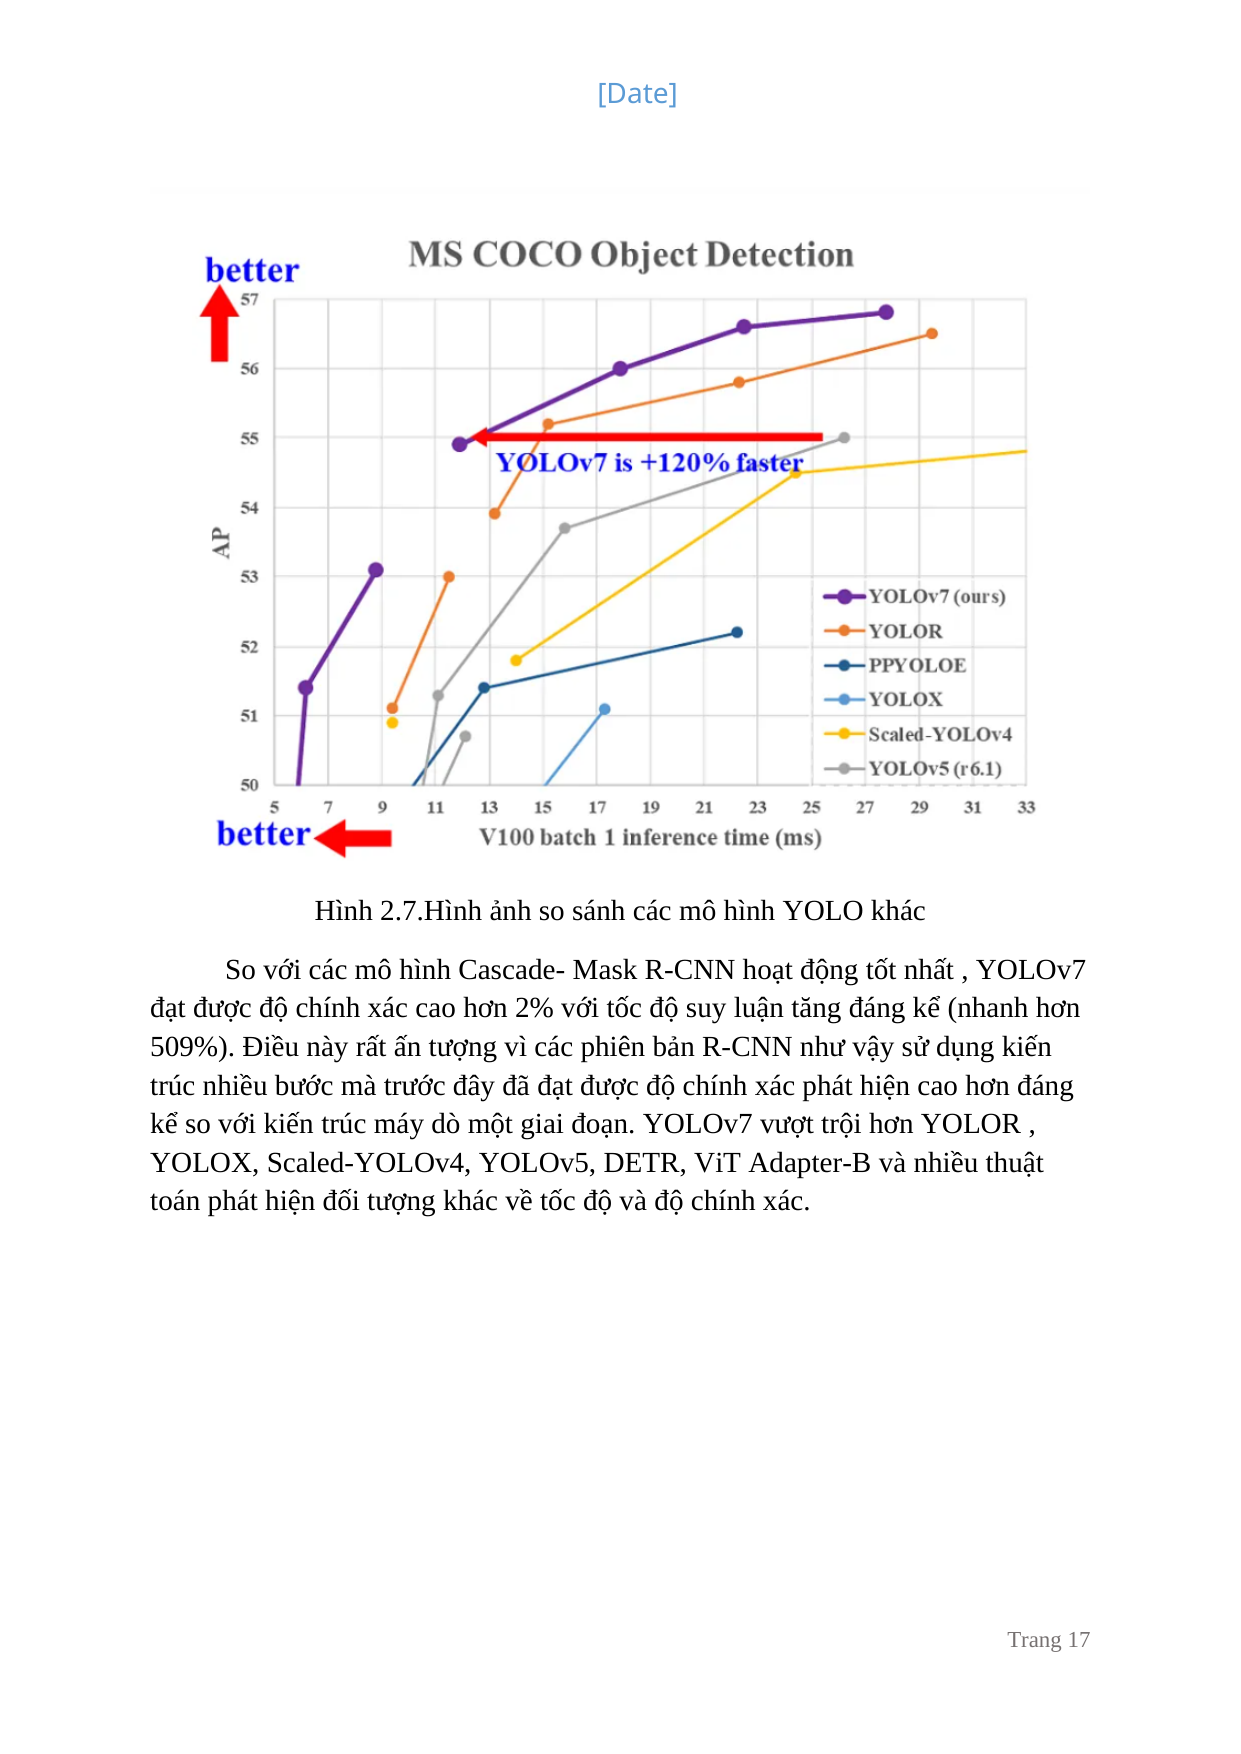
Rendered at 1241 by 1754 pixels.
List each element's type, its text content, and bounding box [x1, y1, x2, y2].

text So với các mô hình Cascade- Mask R-CNN hoạt động tốt nhất , YOLOv7 đạt được độ chính xác cao hơn 2% với tốc độ suy luận tăng đáng kể (nhanh hơn 509%). Điều này rất ấn tượng vì các phiên bản R-CNN như vậy sử dụng kiến ​​trúc nhiều bước mà trước đây đã đạt được độ chính xác phát hiện cao hơn đáng kể so với kiến ​​trúc máy dò một giai đoạn. YOLOv7 vượt trội hơn YOLOR , YOLOX, Scaled-YOLOv4, YOLOv5, DETR, ViT Adapter-B và nhiều thuật toán phát hiện đối tượng khác về tốc độ và độ chính xác. [150, 952, 1090, 1217]
text Hình 2.7.Hình ảnh so sánh các mô hình YOLO khác [150, 893, 1090, 926]
picture [150, 187, 1091, 868]
